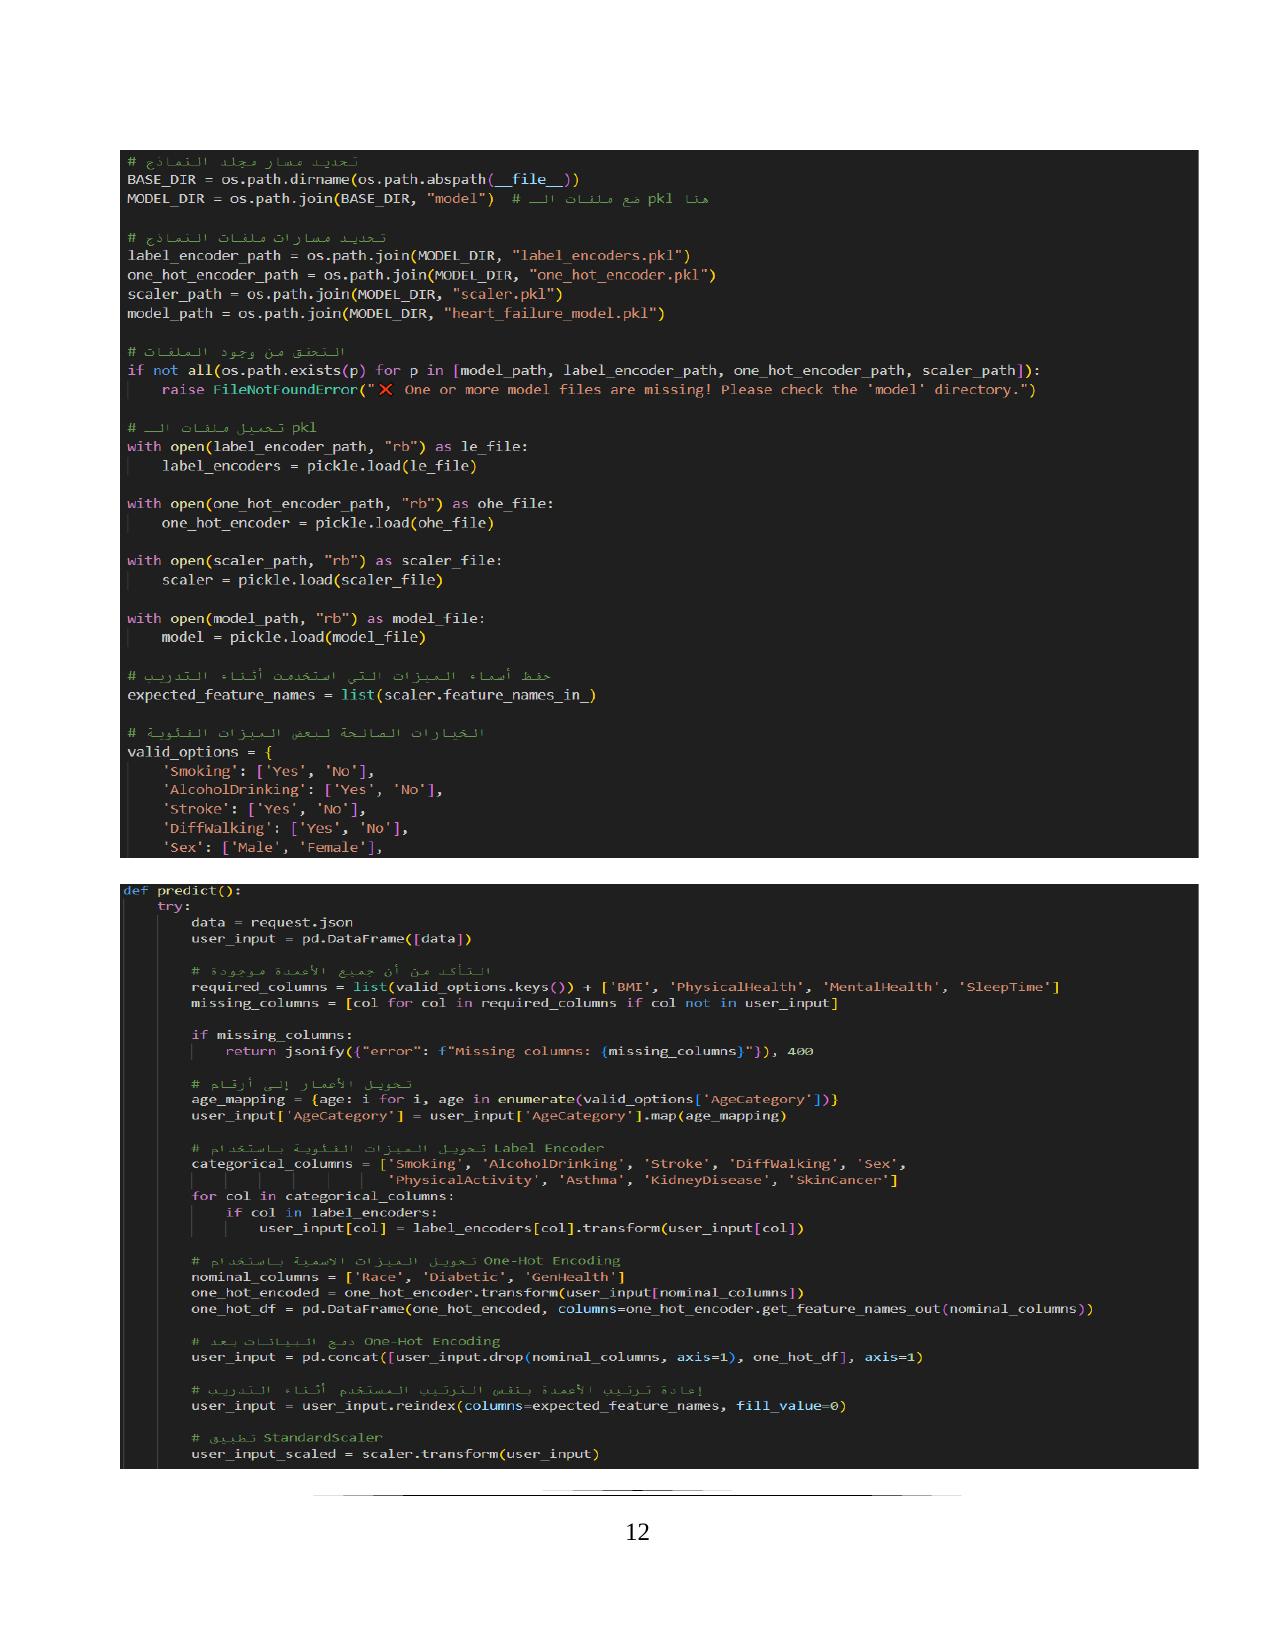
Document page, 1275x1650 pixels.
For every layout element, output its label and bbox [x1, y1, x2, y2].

picture [120, 150, 1199, 858]
picture [120, 884, 1199, 1469]
